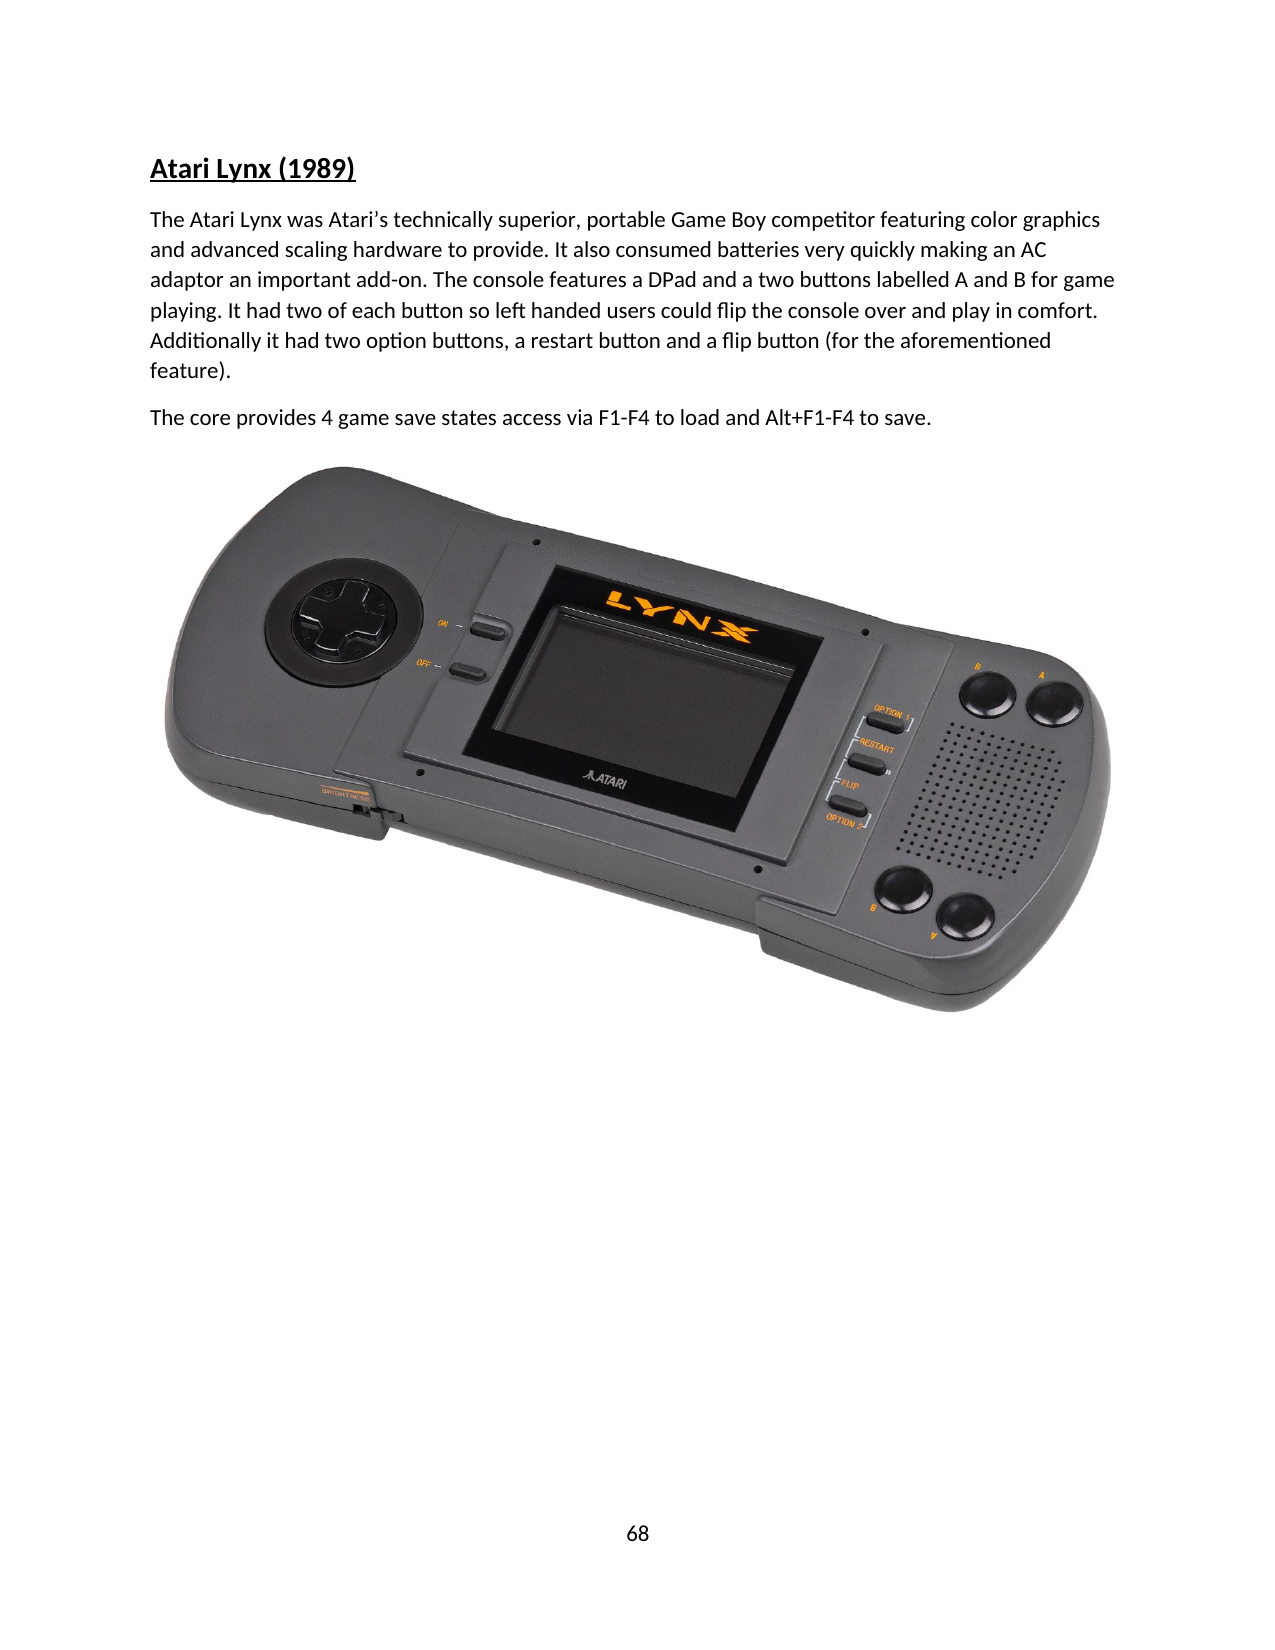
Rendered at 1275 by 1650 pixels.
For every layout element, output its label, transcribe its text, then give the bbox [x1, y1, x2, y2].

text The Atari Lynx was Atari’s technically superior, portable Game Boy competitor featuring color graphics and advanced scaling hardware to provide. It also consumed batteries very quickly making an AC adaptor an important add-on. The console features a DPad and a two buttons labelled A and B for game playing. It had two of each button so left handed users could flip the console over and play in comfort. Additionally it had two option buttons, a restart button and a flip button (for the aforementioned feature). [150, 205, 1125, 384]
picture [150, 450, 1125, 1028]
text Atari Lynx (1989) [150, 150, 1125, 186]
text The core provides 4 game save states access via F1-F4 to load and Alt+F1-F4 to save. [150, 403, 1125, 431]
